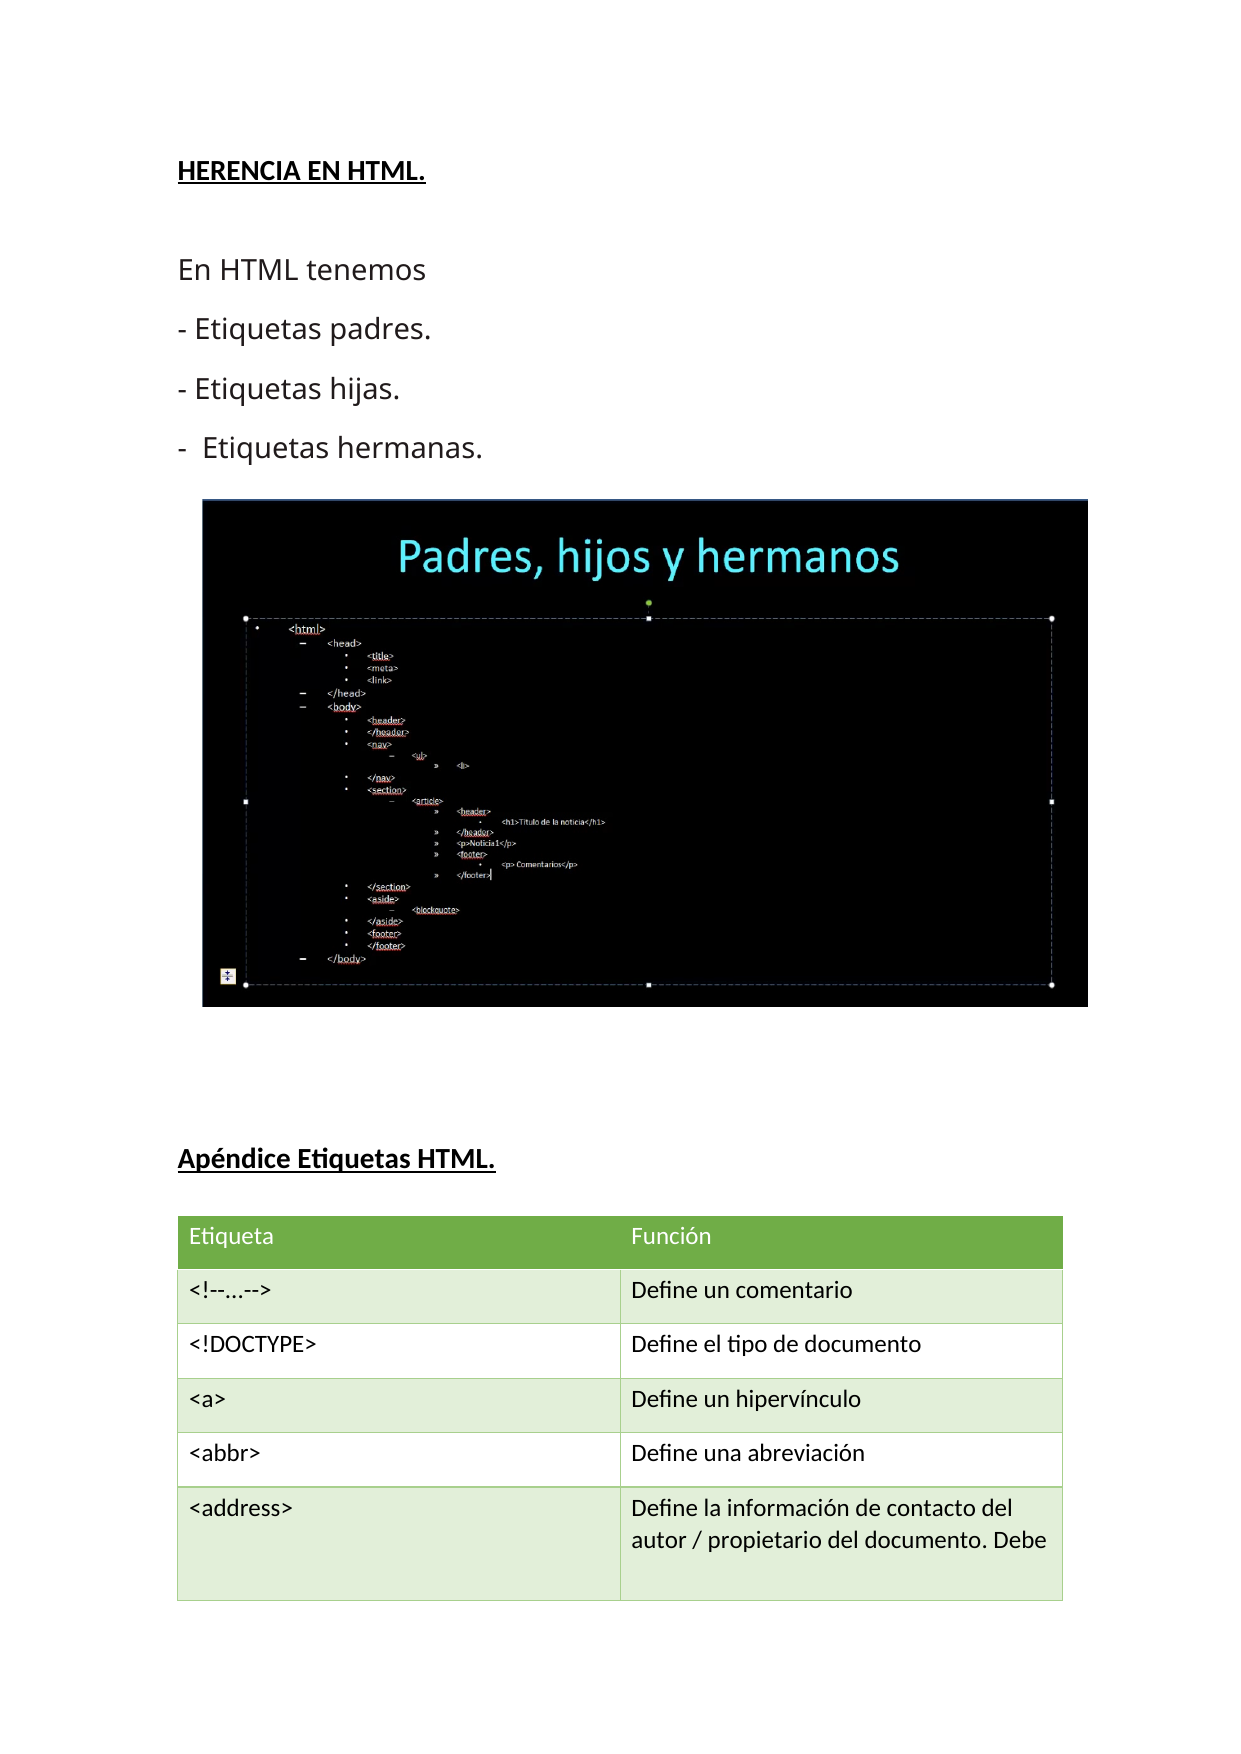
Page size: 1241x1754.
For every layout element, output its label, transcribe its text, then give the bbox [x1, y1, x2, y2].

table_cell Define un comentario [621, 1270, 1062, 1323]
table_header Etiqueta [178, 1216, 620, 1269]
text - Etiquetas hermanas. [177, 427, 1063, 467]
table_cell Define una abreviación [621, 1433, 1062, 1486]
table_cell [621, 1488, 1062, 1600]
table_cell Define un hipervínculo [621, 1379, 1062, 1432]
picture [202, 499, 1088, 1007]
table_cell <abbr> [178, 1433, 620, 1486]
table_header Función [620, 1216, 1063, 1269]
table_cell Define el tipo de documento [621, 1324, 1062, 1377]
table_cell <!DOCTYPE> [178, 1324, 620, 1377]
table_cell <address> [178, 1488, 620, 1600]
subtitle Apéndice Etiquetas HTML. [177, 1140, 1063, 1176]
text En HTML tenemos [177, 249, 1063, 289]
table_cell <a> [178, 1379, 620, 1432]
text - Etiquetas hijas. [177, 368, 1063, 408]
table_cell <!--...--> [178, 1270, 620, 1323]
subtitle HERENCIA EN HTML. [177, 152, 1063, 187]
text - Etiquetas padres. [177, 308, 1063, 348]
